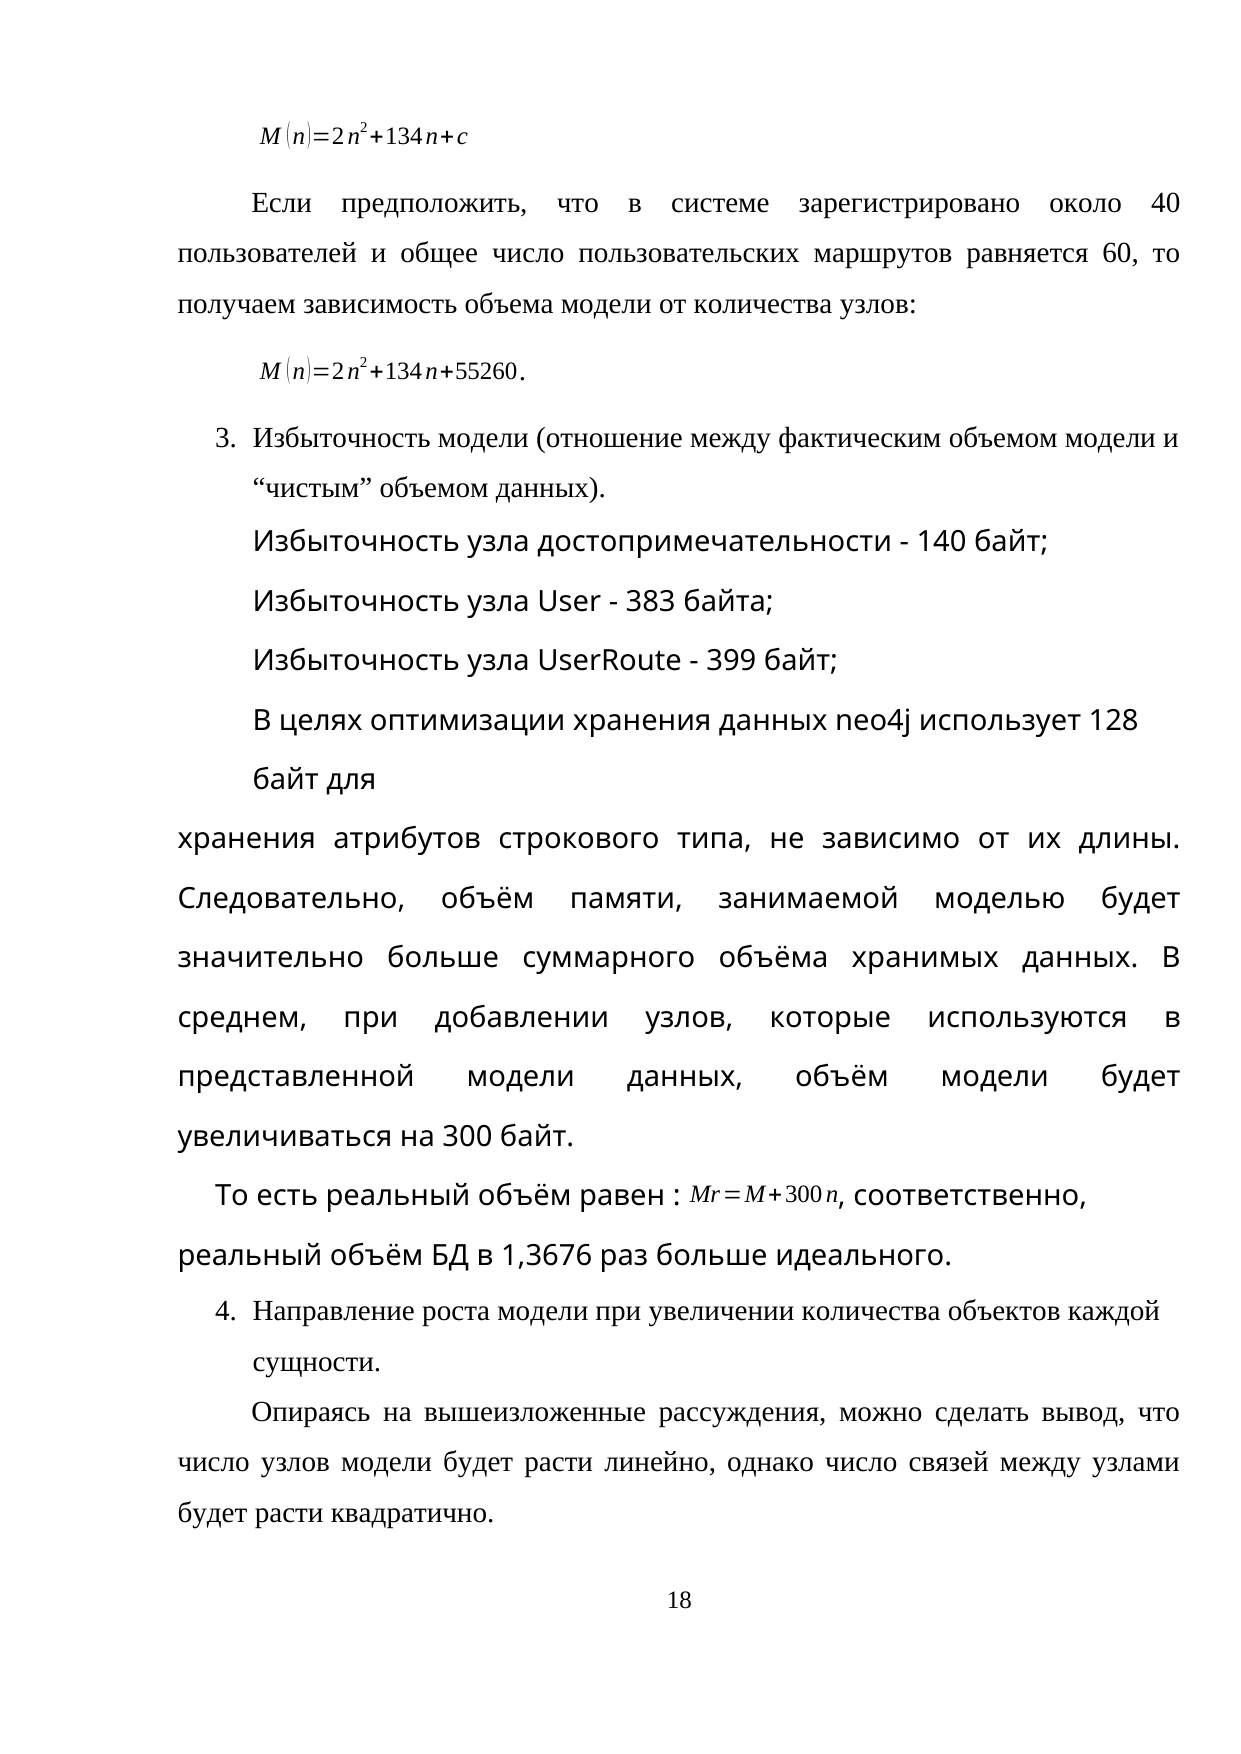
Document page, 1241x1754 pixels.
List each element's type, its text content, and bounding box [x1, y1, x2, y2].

text Опираясь на вышеизложенные рассуждения, можно сделать вывод, что число узлов модели будет расти линейно, однако число связей между узлами будет расти квадратично. [177, 1394, 1181, 1528]
text Избыточность узла достопримечательности - 140 байт; [252, 520, 1181, 560]
list Направление роста модели при увеличении количества объектов каждой сущности. [215, 1293, 1181, 1377]
text Если предположить, что в системе зарегистрировано около 40 пользователей и общее число пользовательских маршрутов равняется 60, то получаем зависимость объема модели от количества узлов: [177, 185, 1181, 319]
text Избыточность узла User - 383 байта; [252, 580, 1181, 619]
text хранения атрибутов строкового типа, не зависимо от их длины. Следовательно, объём памяти, занимаемой моделью будет значительно больше суммарного объёма хранимых данных. В среднем, при добавлении узлов, которые используются в представленной модели данных, объём модели будет увеличиваться на 300 байт. [177, 818, 1181, 1155]
text В целях оптимизации хранения данных neo4j использует 128 байт для [252, 699, 1181, 798]
text . [177, 353, 1181, 386]
text Избыточность узла UserRoute - 399 байт; [252, 639, 1181, 679]
text То есть реальный объём равен : , соответственно, реальный объём БД в 1,3676 раз больше идеального. [177, 1174, 1181, 1274]
list Избыточность модели (отношение между фактическим объемом модели и “чистым” объемом данных). [215, 420, 1181, 503]
